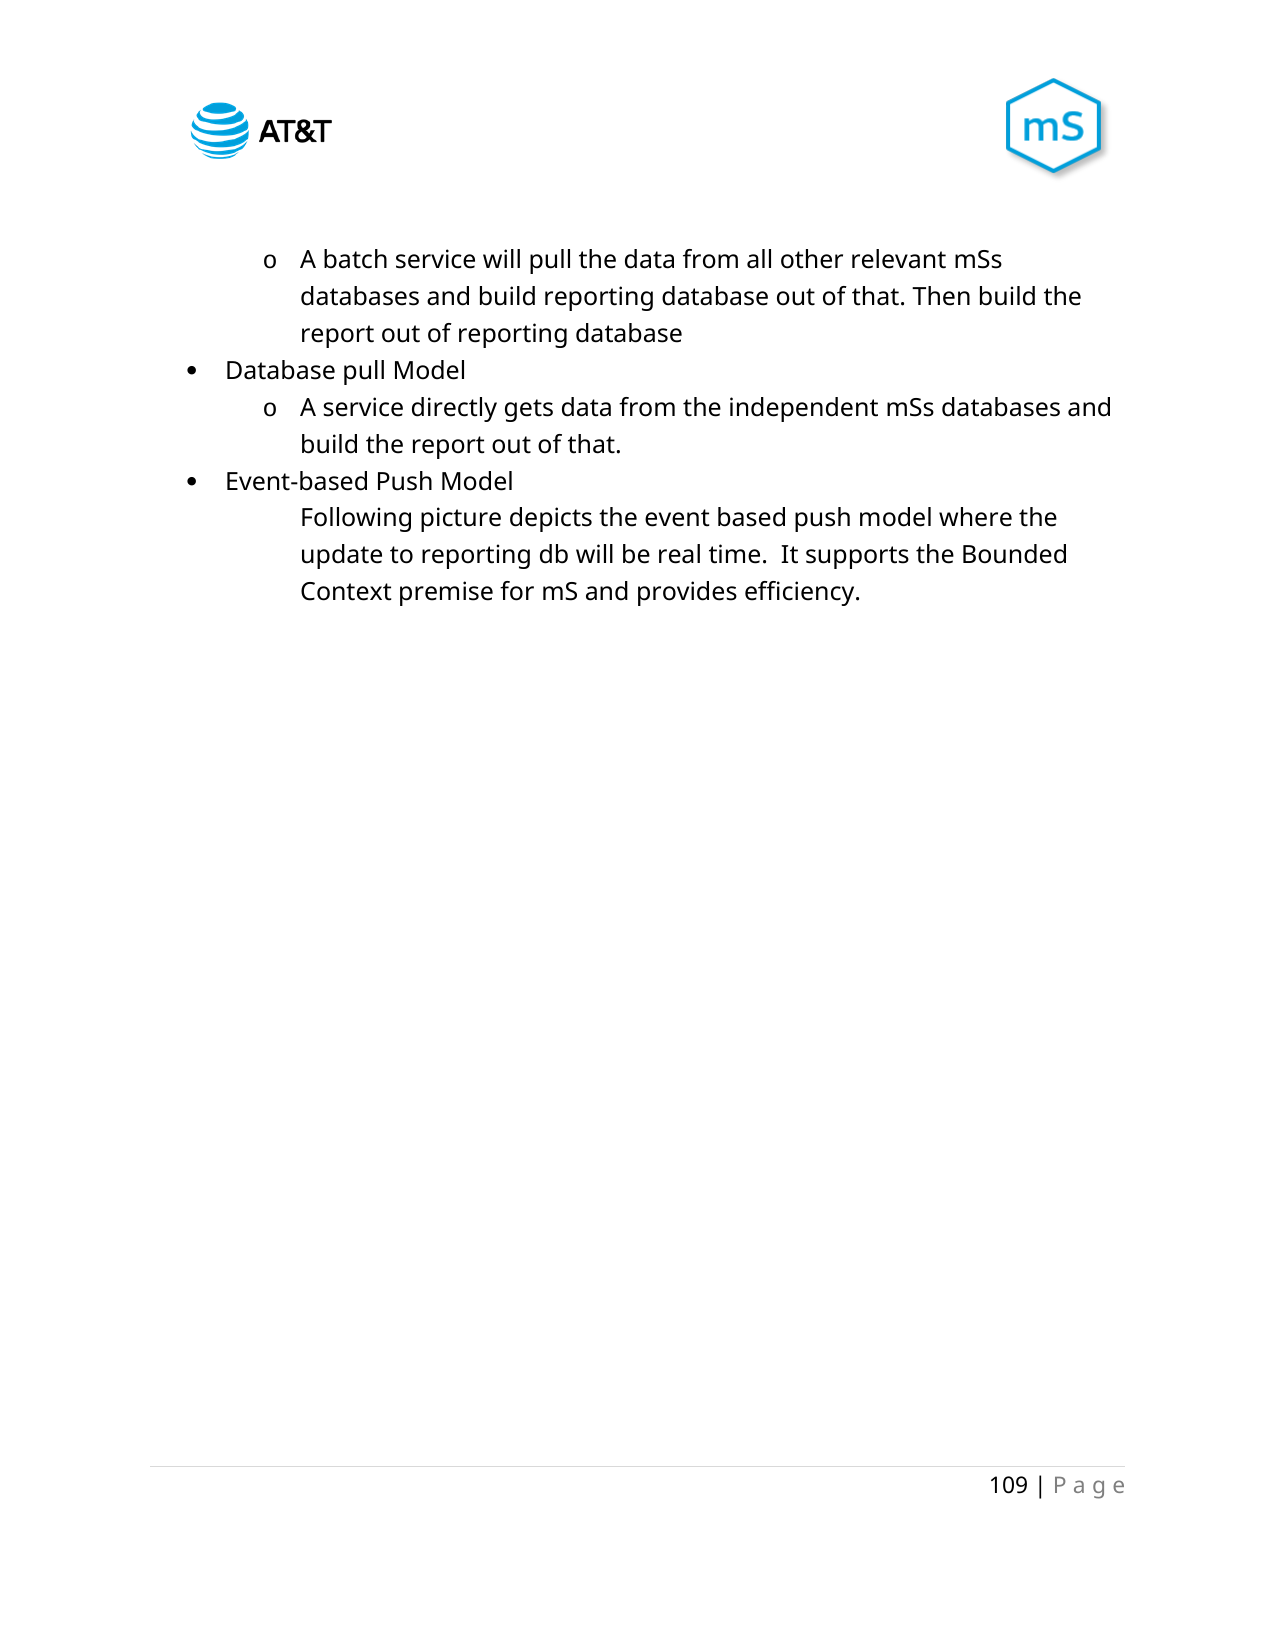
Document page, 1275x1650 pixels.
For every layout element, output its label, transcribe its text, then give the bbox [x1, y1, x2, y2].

list A service directly gets data from the independent mSs databases and build the report out of that. [262, 389, 1125, 460]
picture [161, 75, 360, 187]
list Following picture depicts the event based push model where the update to reporting db will be real time. It supports the Bounded Context premise for mS and provides efficiency. [300, 500, 1125, 607]
list Database pull Model [187, 353, 1125, 387]
list A batch service will pull the data from all other relevant mSs databases and build reporting database out of that. Then build the report out of reporting database [262, 242, 1125, 350]
list Event-based Push Model [187, 463, 1125, 497]
picture [996, 75, 1114, 186]
